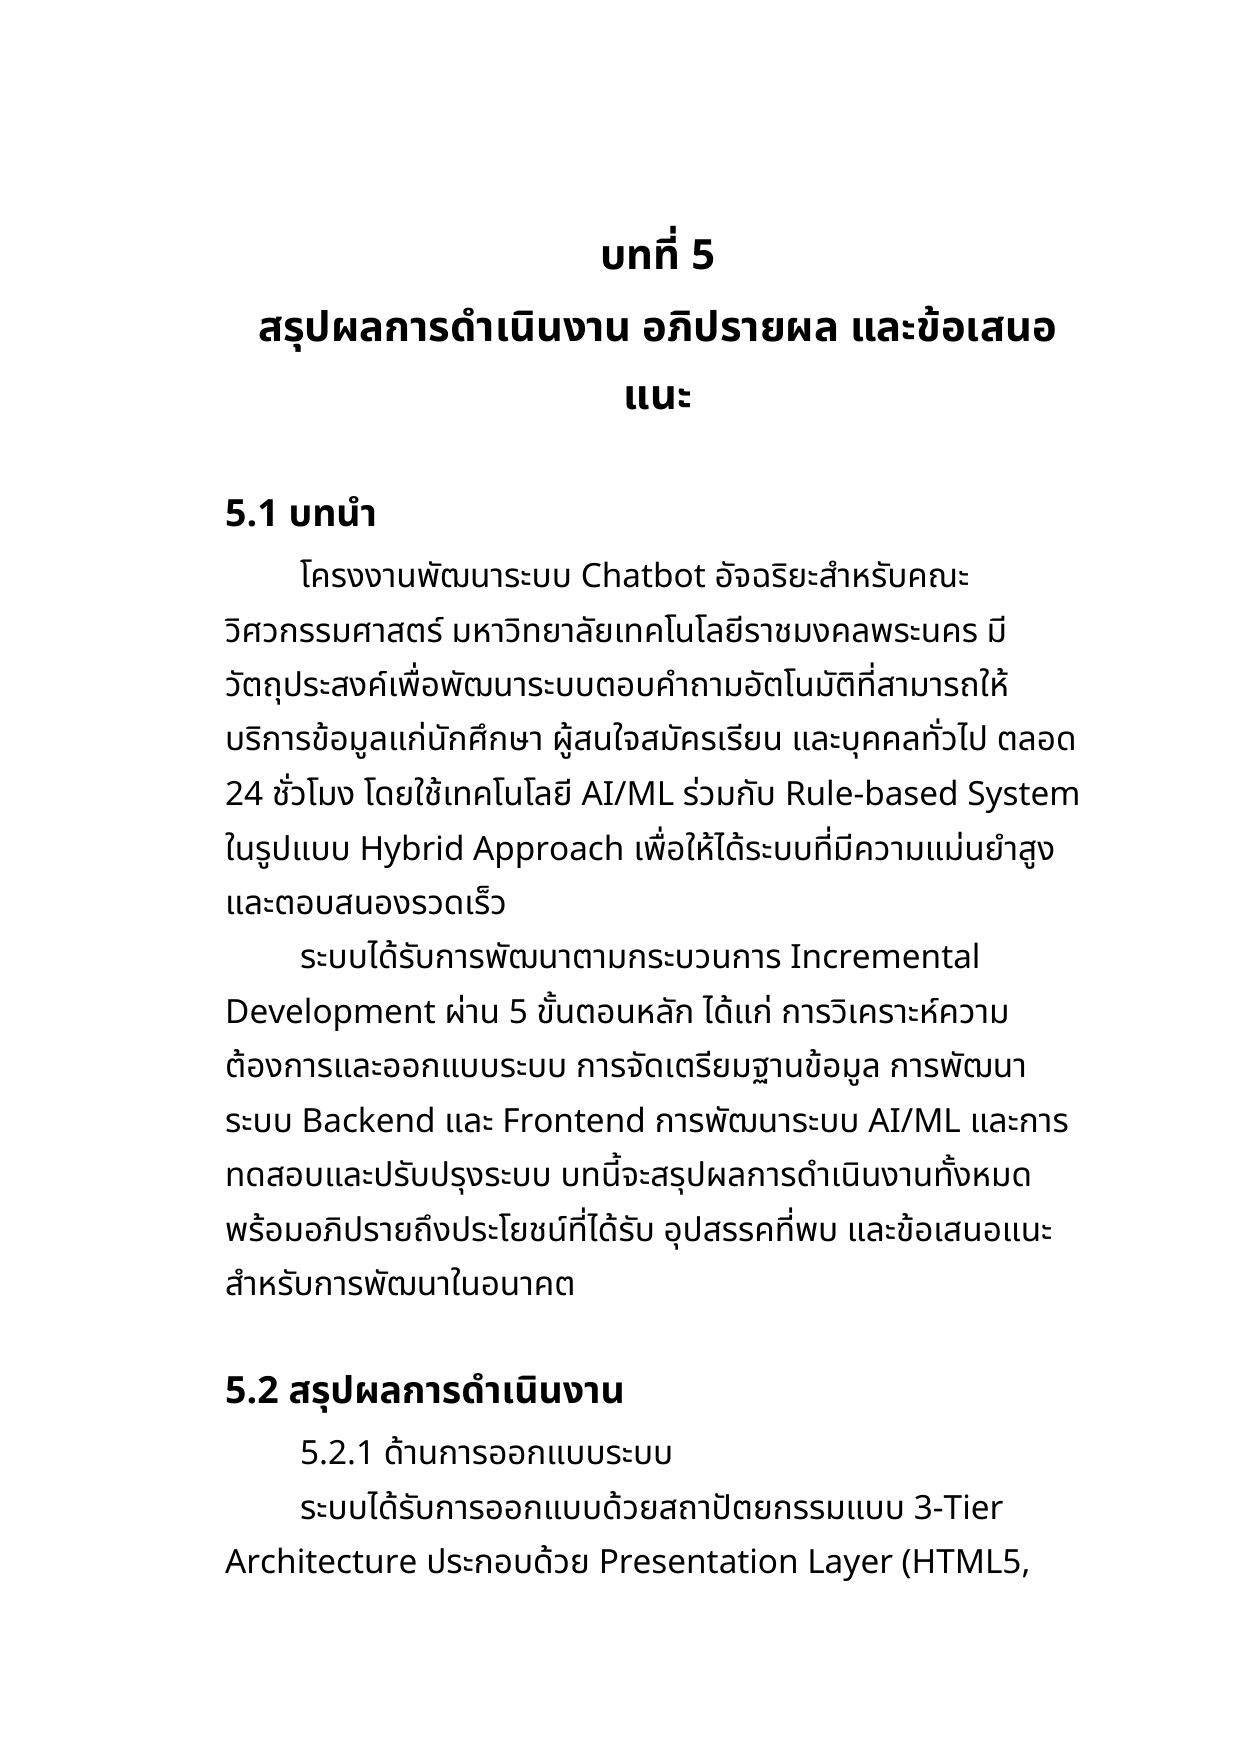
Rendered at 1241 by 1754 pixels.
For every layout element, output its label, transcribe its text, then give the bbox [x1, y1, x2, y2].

subtitle 5.2 สรุปผลการดำเนินงาน [225, 1363, 1090, 1421]
text ระบบได้รับการพัฒนาตามกระบวนการ Incremental Development ผ่าน 5 ขั้นตอนหลัก ได้แก่ การวิเคราะห์ความต้องการและออกแบบระบบ การจัดเตรียมฐานข้อมูล การพัฒนาระบบ Backend และ Frontend การพัฒนาระบบ AI/ML และการทดสอบและปรับปรุงระบบ บทนี้จะสรุปผลการดำเนินงานทั้งหมด พร้อมอภิปรายถึงประโยชน์ที่ได้รับ อุปสรรคที่พบ และข้อเสนอแนะสำหรับการพัฒนาในอนาคต [225, 933, 1090, 1311]
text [225, 1484, 1090, 1589]
subtitle สรุปผลการดำเนินงาน อภิปรายผล และข้อเสนอแนะ [225, 297, 1090, 428]
text โครงงานพัฒนาระบบ Chatbot อัจฉริยะสำหรับคณะวิศวกรรมศาสตร์ มหาวิทยาลัยเทคโนโลยีราชมงคลพระนคร มีวัตถุประสงค์เพื่อพัฒนาระบบตอบคำถามอัตโนมัติที่สามารถให้บริการข้อมูลแก่นักศึกษา ผู้สนใจสมัครเรียน และบุคคลทั่วไป ตลอด 24 ชั่วโมง โดยใช้เทคโนโลยี AI/ML ร่วมกับ Rule-based System ในรูปแบบ Hybrid Approach เพื่อให้ได้ระบบที่มีความแม่นยำสูงและตอบสนองรวดเร็ว [225, 552, 1090, 929]
text 5.2.1 ด้านการออกแบบระบบ [225, 1429, 1090, 1480]
subtitle 5.1 บทนำ [225, 486, 1090, 543]
subtitle บทที่ 5 [225, 225, 1090, 288]
